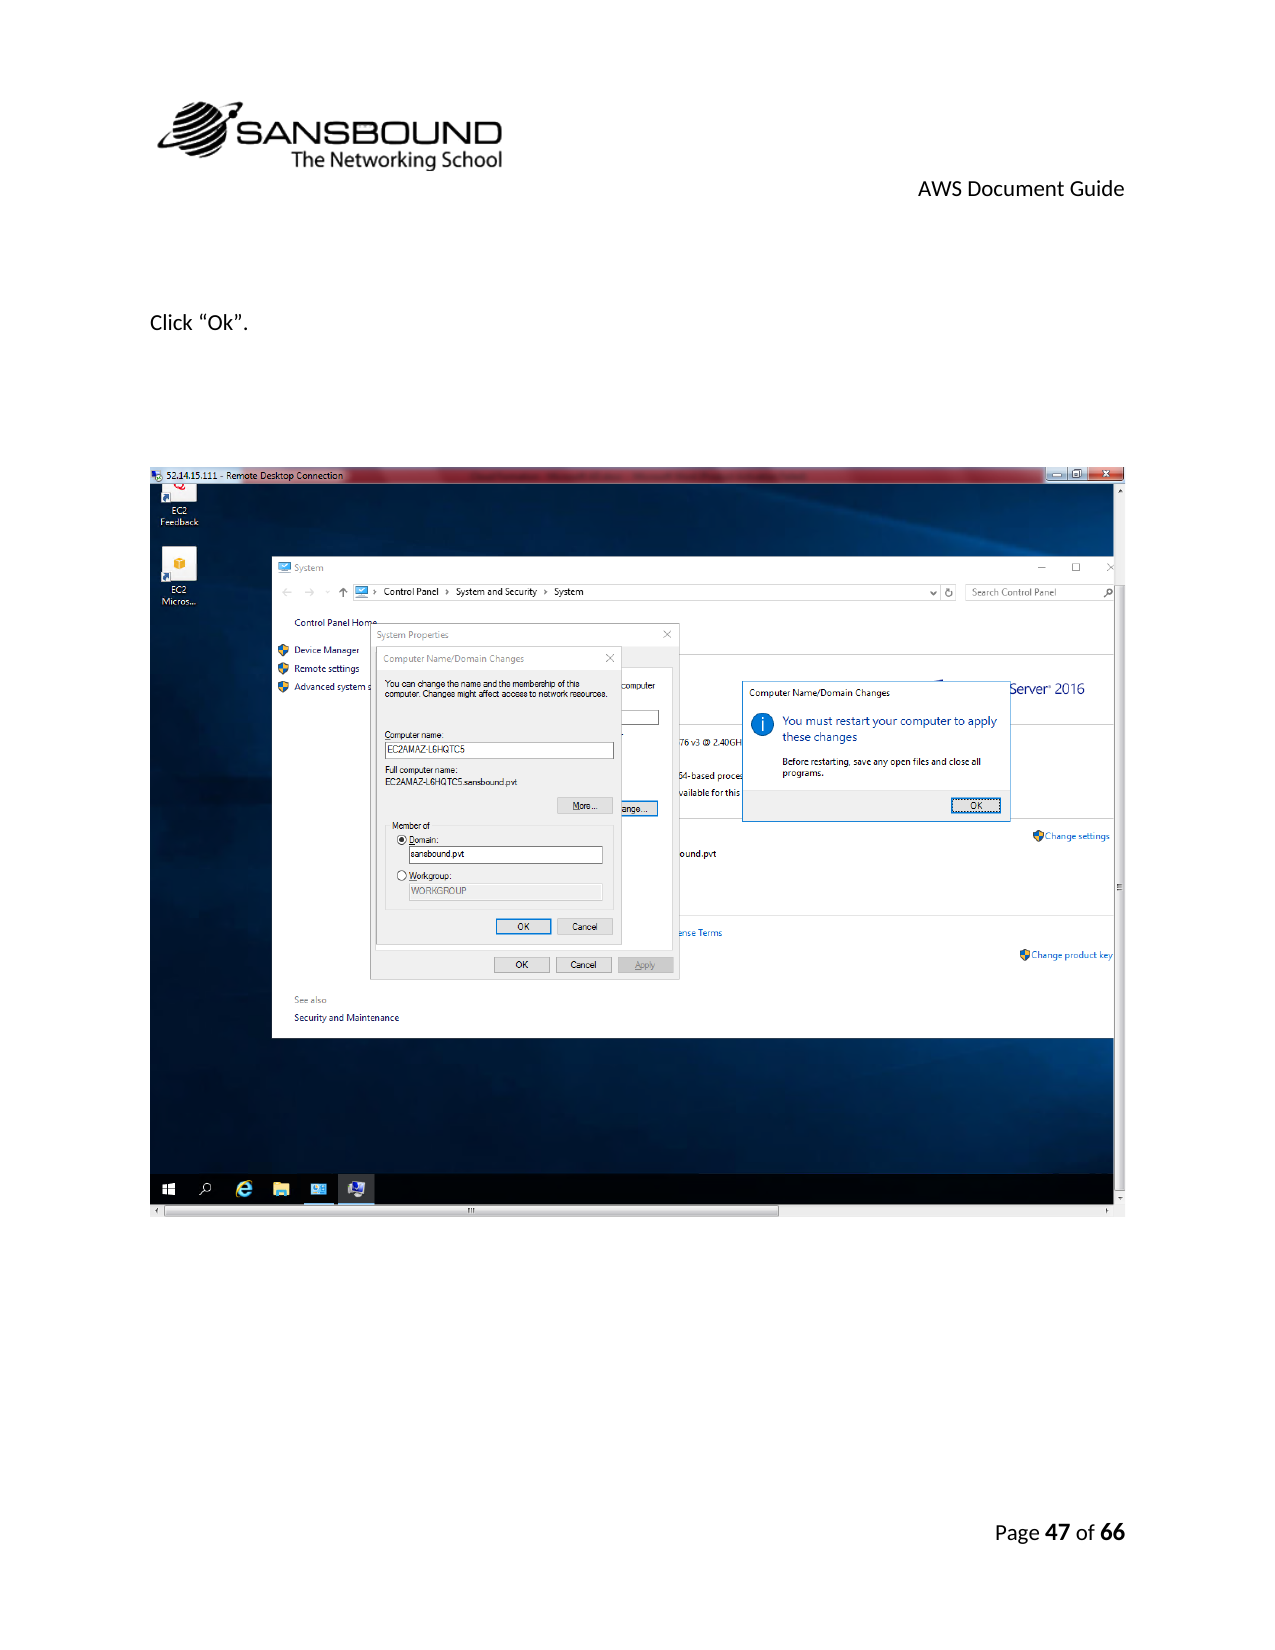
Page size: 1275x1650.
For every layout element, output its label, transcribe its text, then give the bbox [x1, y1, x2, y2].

picture [150, 467, 1125, 1217]
text Click “Ok”. [150, 308, 1125, 336]
picture [150, 75, 514, 197]
